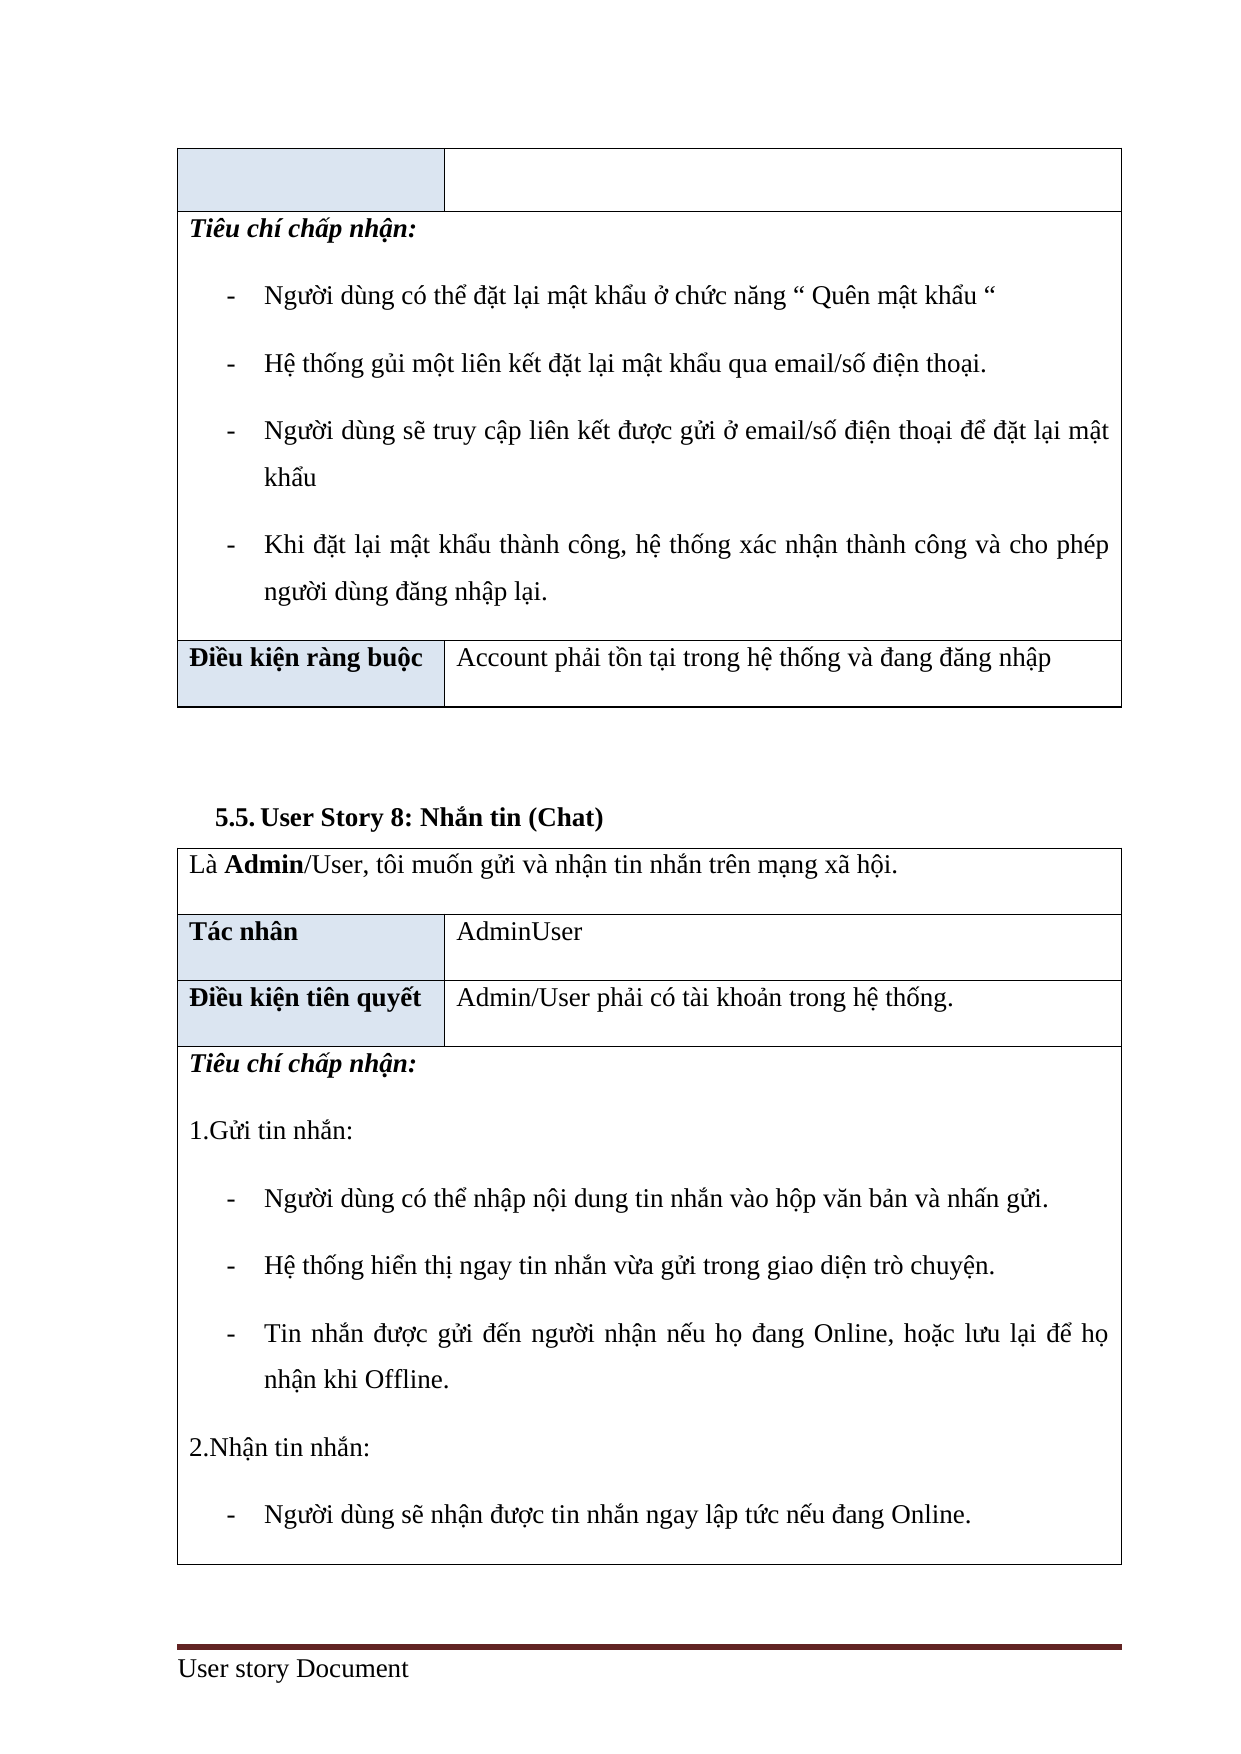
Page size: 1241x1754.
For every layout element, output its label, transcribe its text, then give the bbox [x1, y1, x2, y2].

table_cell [178, 149, 444, 211]
table_cell Điều kiện ràng buộc [178, 641, 444, 706]
table_cell Điều kiện tiên quyết [178, 981, 444, 1046]
table_cell Admin/User phải có tài khoản trong hệ thống. [445, 981, 1121, 1046]
table_cell Account phải tồn tại trong hệ thống và đang đăng nhập [445, 641, 1121, 706]
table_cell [445, 149, 1121, 211]
table_cell AdminUser [445, 915, 1121, 980]
list User Story 8: Nhắn tin (Chat) [215, 801, 1122, 832]
table_cell Tác nhân [178, 915, 444, 980]
table_cell Tiêu chí chấp nhận: Người dùng có thể đặt lại mật khẩu ở chức năng “ Quên mật khẩu “ Hệ thống gủi một liên kết đặt lại mật khẩu qua email/số điện thoại. Người dùng sẽ truy cập liên kết được gửi ở email/số điện thoại để đặt lại mật khẩu Khi đặt lại mật khẩu thành công, hệ thống xác nhận thành công và cho phép người dùng đăng nhập lại. [178, 212, 1121, 640]
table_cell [178, 1047, 1121, 1564]
table_header Là Admin/User, tôi muốn gửi và nhận tin nhắn trên mạng xã hội. [178, 849, 1121, 913]
